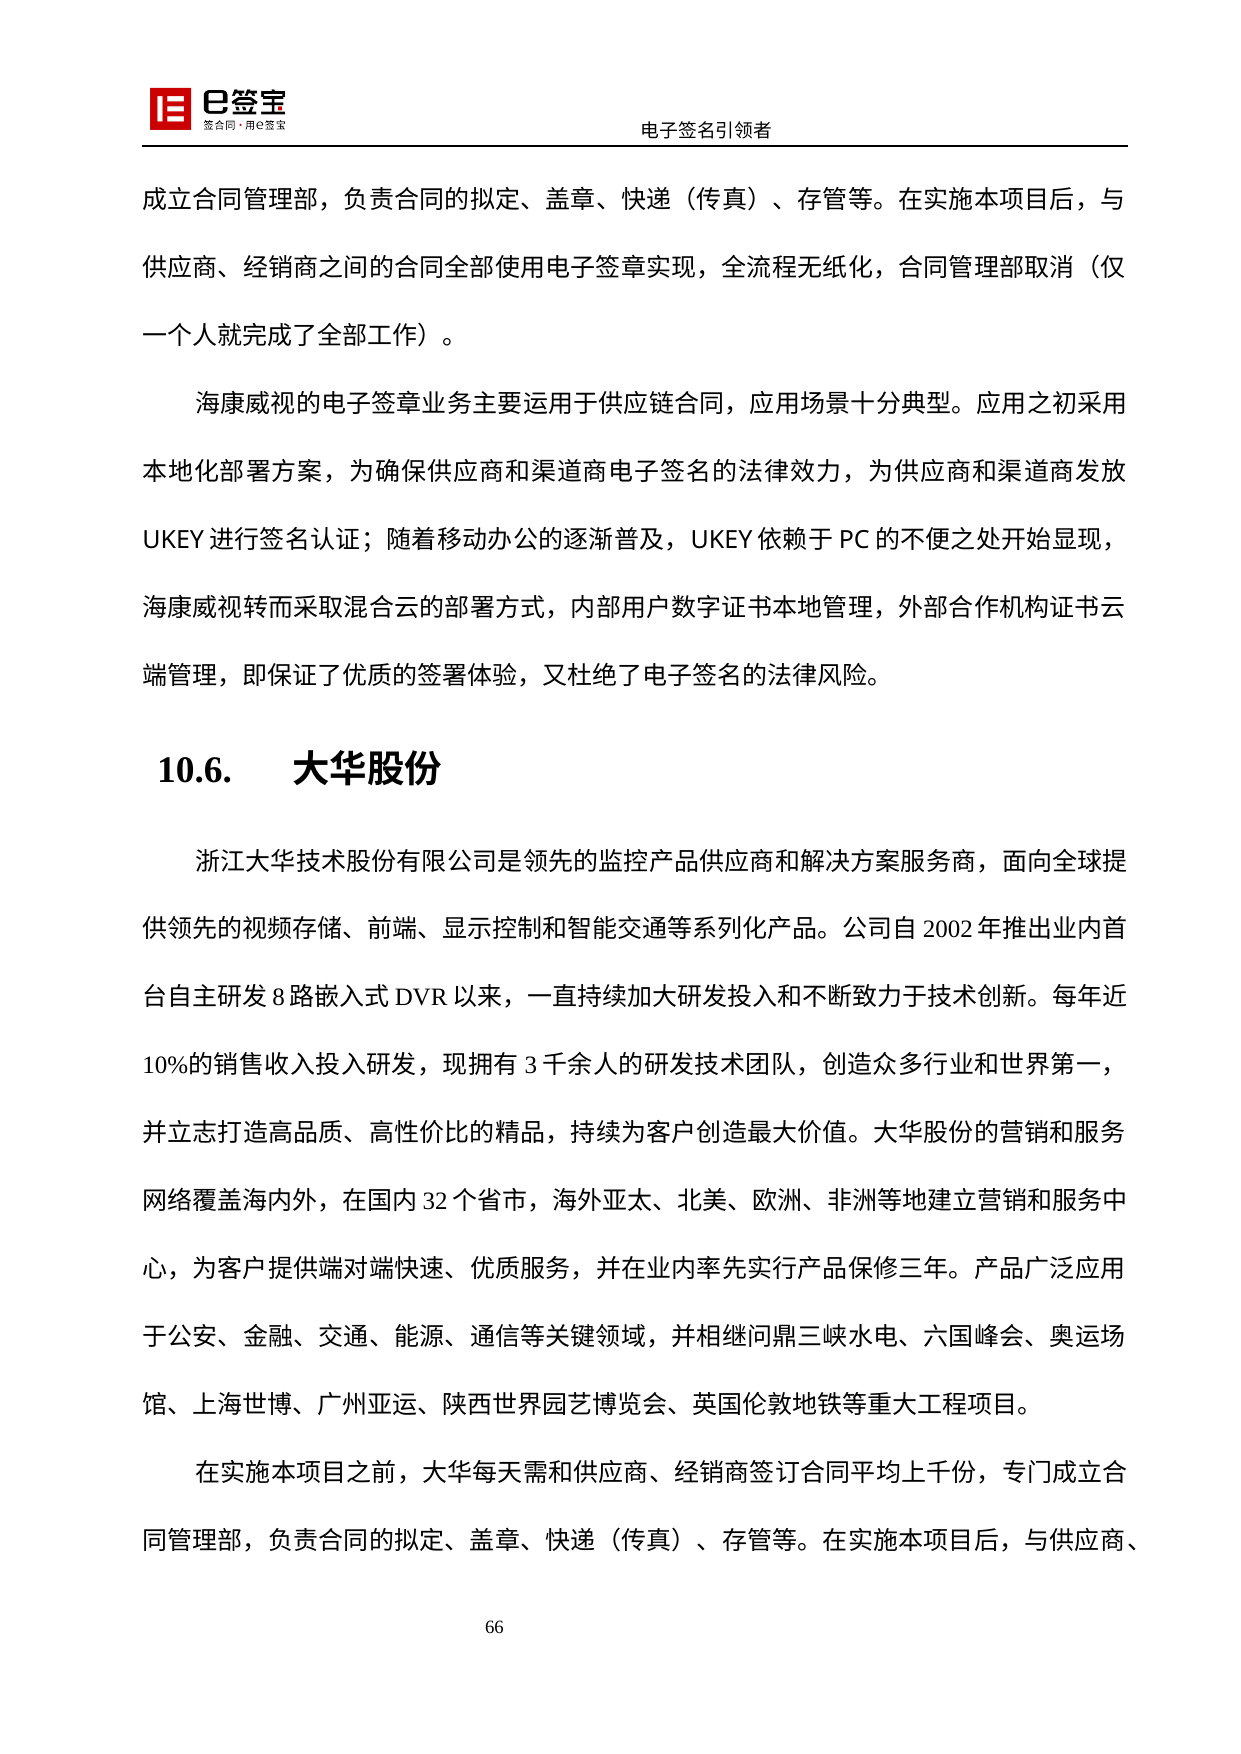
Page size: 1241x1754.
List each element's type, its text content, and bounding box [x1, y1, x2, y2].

text 浙江大华技术股份有限公司是领先的监控产品供应商和解决方案服务商，面向全球提供领先的视频存储、前端、显示控制和智能交通等系列化产品。公司自2002年推出业内首台自主研发8路嵌入式DVR以来，一直持续加大研发投入和不断致力于技术创新。每年近10%的销售收入投入研发，现拥有3千余人的研发技术团队，创造众多行业和世界第一，并立志打造高品质、高性价比的精品，持续为客户创造最大价值。大华股份的营销和服务网络覆盖海内外，在国内32个省市，海外亚太、北美、欧洲、非洲等地建立营销和服务中心，为客户提供端对端快速、优质服务，并在业内率先实行产品保修三年。产品广泛应用于公安、金融、交通、能源、通信等关键领域，并相继问鼎三峡水电、六国峰会、奥运场馆、上海世博、广州亚运、陕西世界园艺博览会、英国伦敦地铁等重大工程项目。 [142, 825, 1128, 1436]
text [142, 164, 1128, 368]
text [142, 1436, 1128, 1572]
picture [142, 81, 294, 138]
text 海康威视的电子签章业务主要运用于供应链合同，应用场景十分典型。应用之初采用本地化部署方案，为确保供应商和渠道商电子签名的法律效力，为供应商和渠道商发放UKEY进行签名认证；随着移动办公的逐渐普及，UKEY依赖于PC的不便之处开始显现，海康威视转而采取混合云的部署方式，内部用户数字证书本地管理，外部合作机构证书云端管理，即保证了优质的签署体验，又杜绝了电子签名的法律风险。 [142, 368, 1128, 707]
subtitle 大华股份 [157, 732, 1128, 800]
